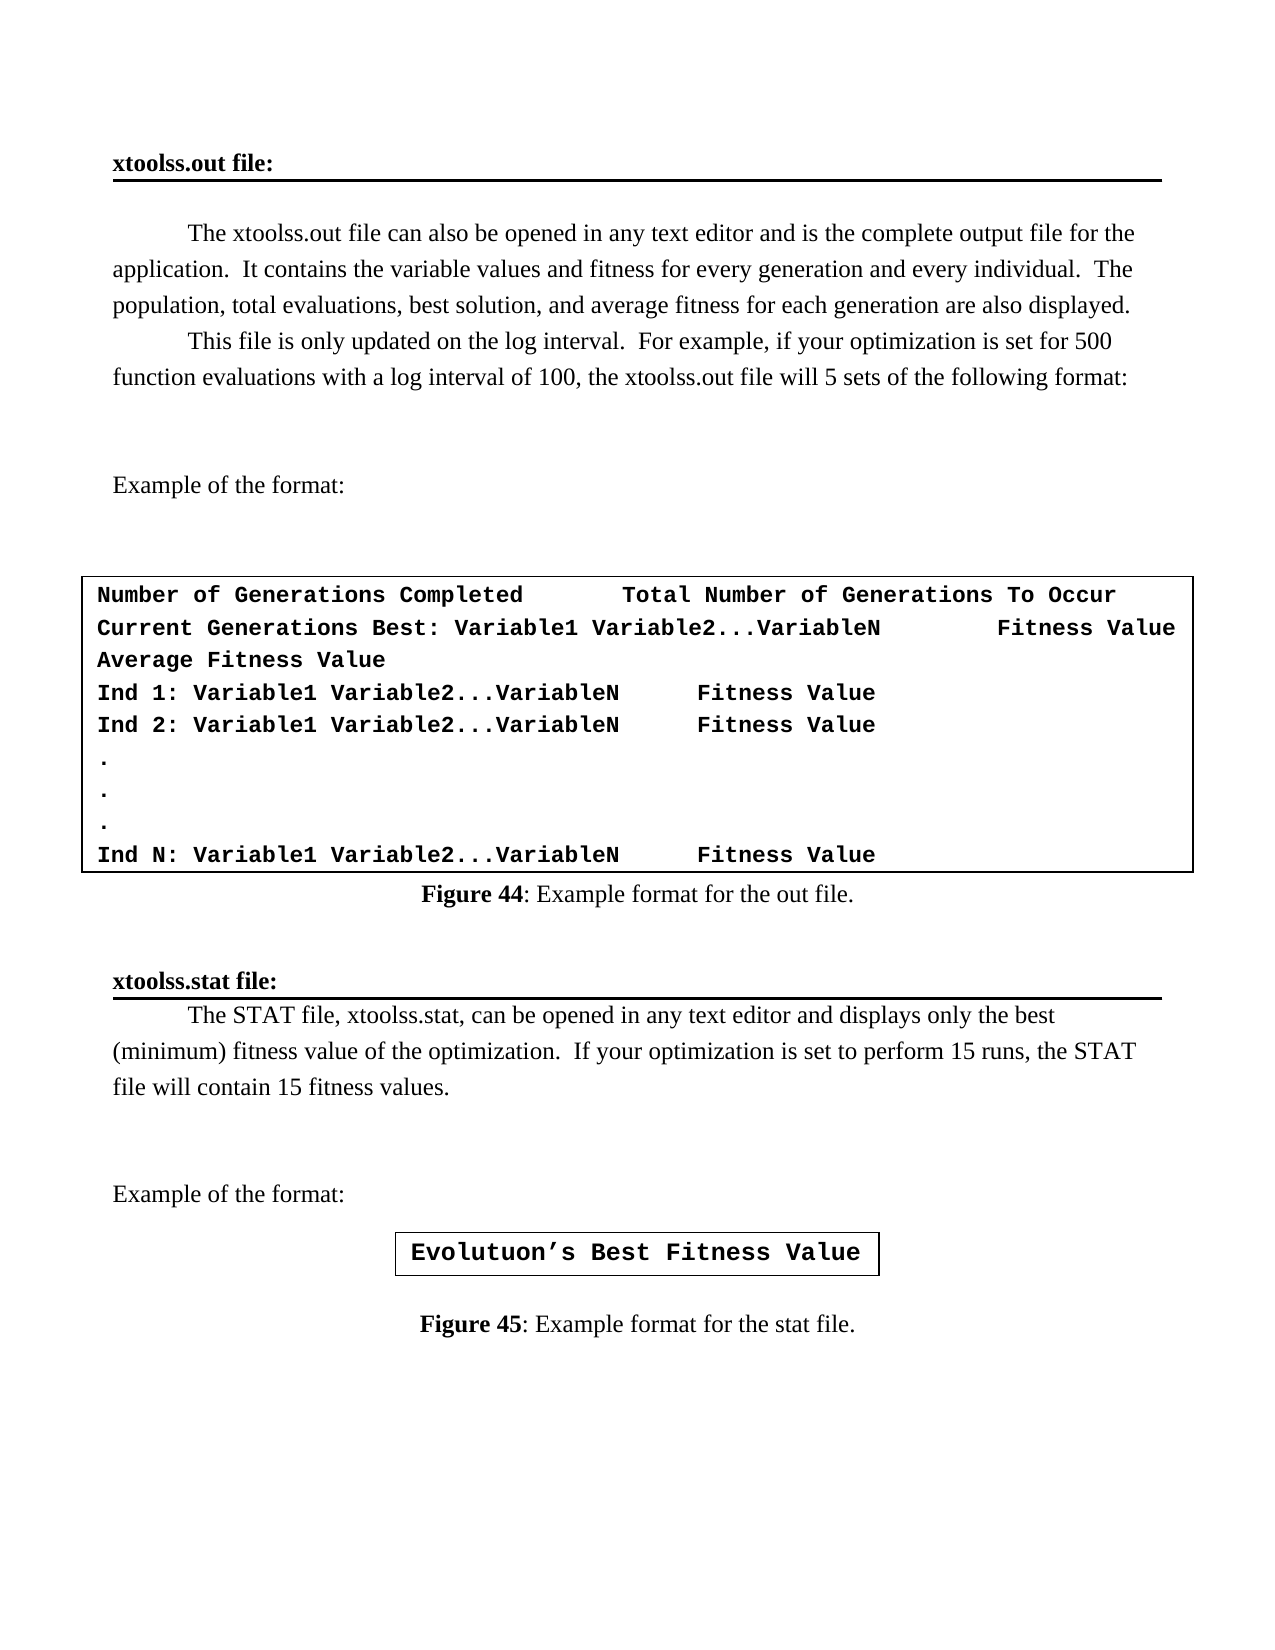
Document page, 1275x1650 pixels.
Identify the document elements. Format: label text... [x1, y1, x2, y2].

text Figure 45: Example format for the stat file. [112, 1309, 1162, 1338]
text Example of the format: [112, 1179, 1162, 1208]
text Example of the format: [112, 470, 1162, 499]
text This file is only updated on the log interval. For example, if your optimization is set for 500 function evaluations with a log interval of 100, the xtoolss.out file will 5 sets of the following format: [112, 326, 1162, 391]
text Figure 44: Example format for the out file. [112, 879, 1162, 908]
text The xtoolss.out file can also be opened in any text editor and is the complete output file for the application. It contains the variable values and fitness for every generation and every individual. The population, total evaluations, best solution, and average fitness for each generation are also displayed. [112, 218, 1162, 319]
subtitle xtoolss.stat file: [112, 966, 1162, 1000]
subtitle xtoolss.out file: [112, 148, 1162, 182]
text The STAT file, xtoolss.stat, can be opened in any text editor and displays only the best (minimum) fitness value of the optimization. If your optimization is set to perform 15 runs, the STAT file will contain 15 fitness values. [112, 1000, 1162, 1100]
